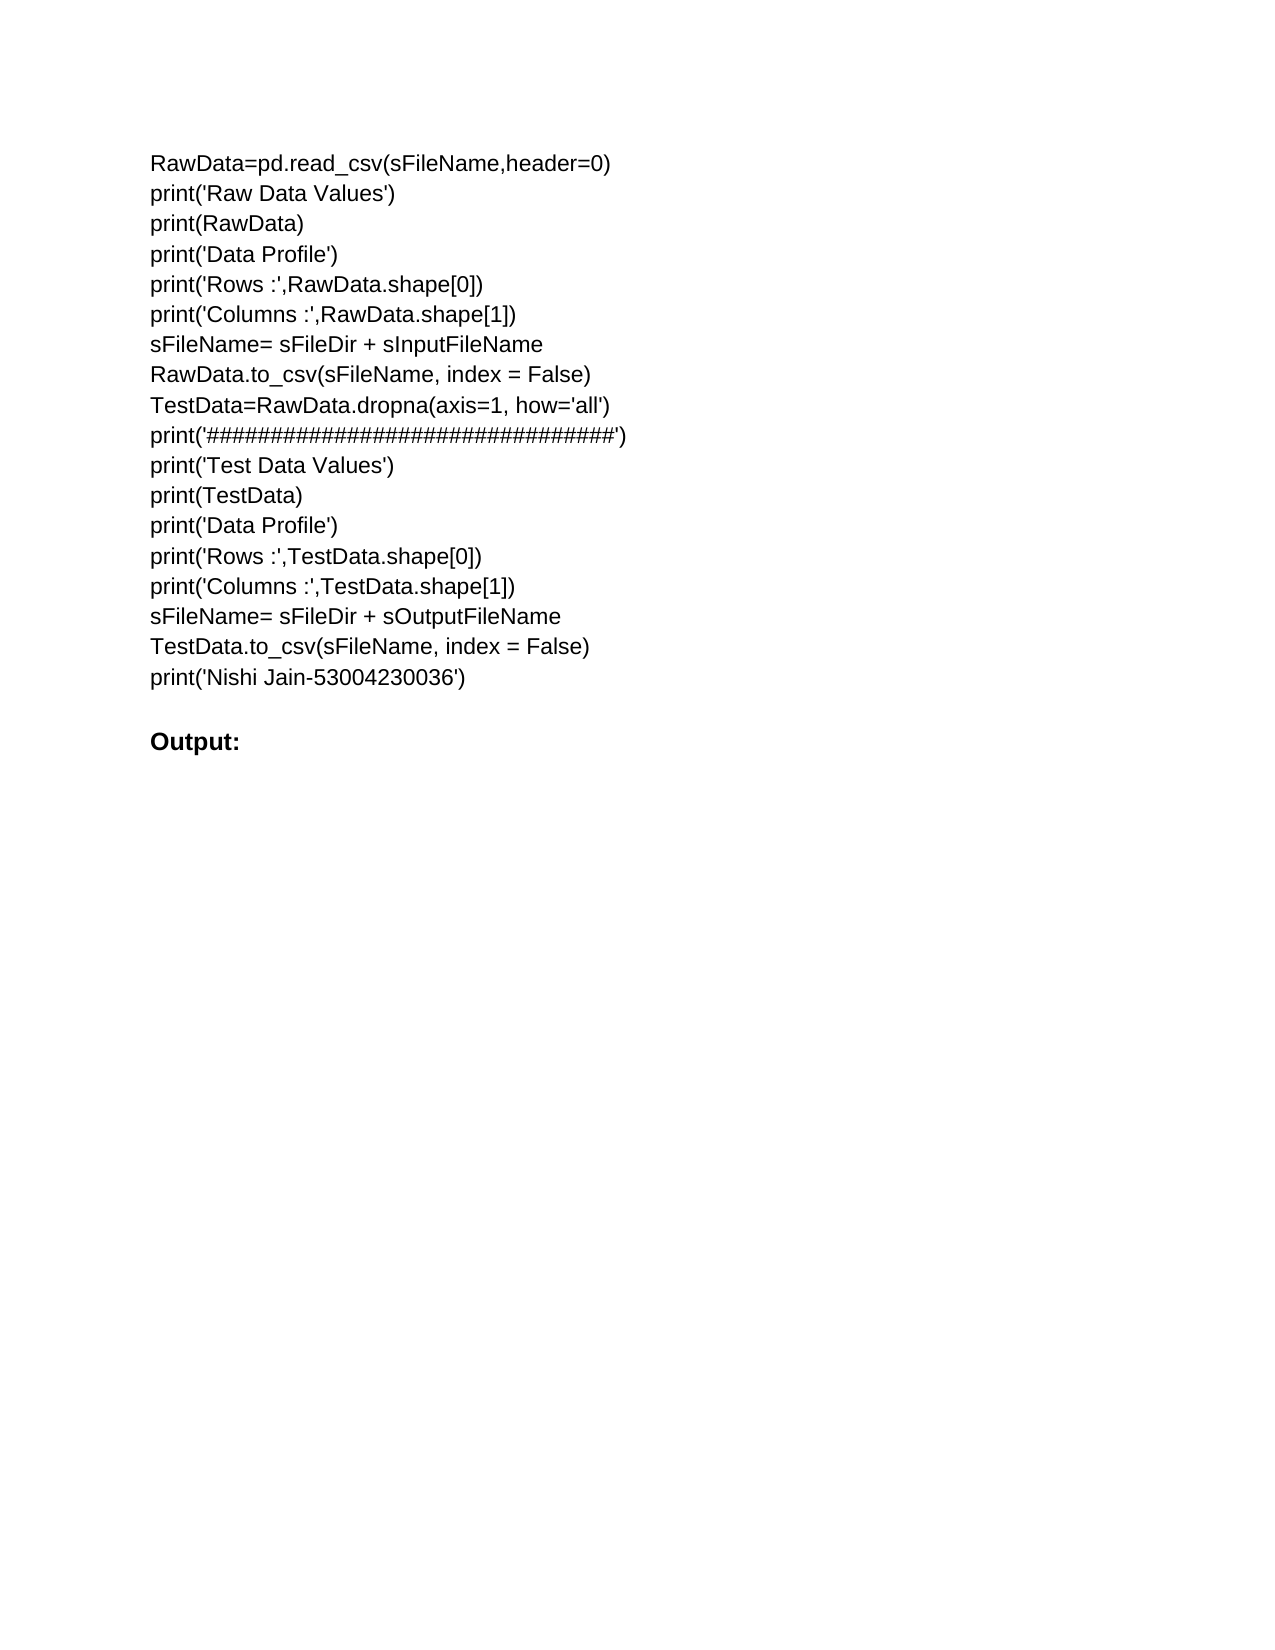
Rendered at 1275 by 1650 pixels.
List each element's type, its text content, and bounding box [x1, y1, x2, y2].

text RawData.to_csv(sFileName, index = False) [150, 361, 1125, 388]
text print('Nishi Jain-53004230036') [150, 663, 1125, 690]
text print('Raw Data Values') [150, 180, 1125, 207]
text sFileName= sFileDir + sOutputFileName [150, 603, 1125, 629]
text print('Rows :',RawData.shape[0]) [150, 271, 1125, 297]
text RawData=pd.read_csv(sFileName,header=0) [150, 150, 1125, 176]
text print('Rows :',TestData.shape[0]) [150, 543, 1125, 569]
text TestData.to_csv(sFileName, index = False) [150, 633, 1125, 660]
text print('Data Profile') [150, 512, 1125, 539]
text print('Test Data Values') [150, 452, 1125, 478]
text print(TestData) [150, 482, 1125, 509]
text print('Columns :',TestData.shape[1]) [150, 573, 1125, 599]
text print('Data Profile') [150, 241, 1125, 267]
text sFileName= sFileDir + sInputFileName [150, 331, 1125, 358]
text print(RawData) [150, 210, 1125, 237]
text print('################################') [150, 422, 1125, 448]
text TestData=RawData.dropna(axis=1, how='all') [150, 392, 1125, 418]
text print('Columns :',RawData.shape[1]) [150, 301, 1125, 327]
text Output: [150, 727, 1125, 756]
